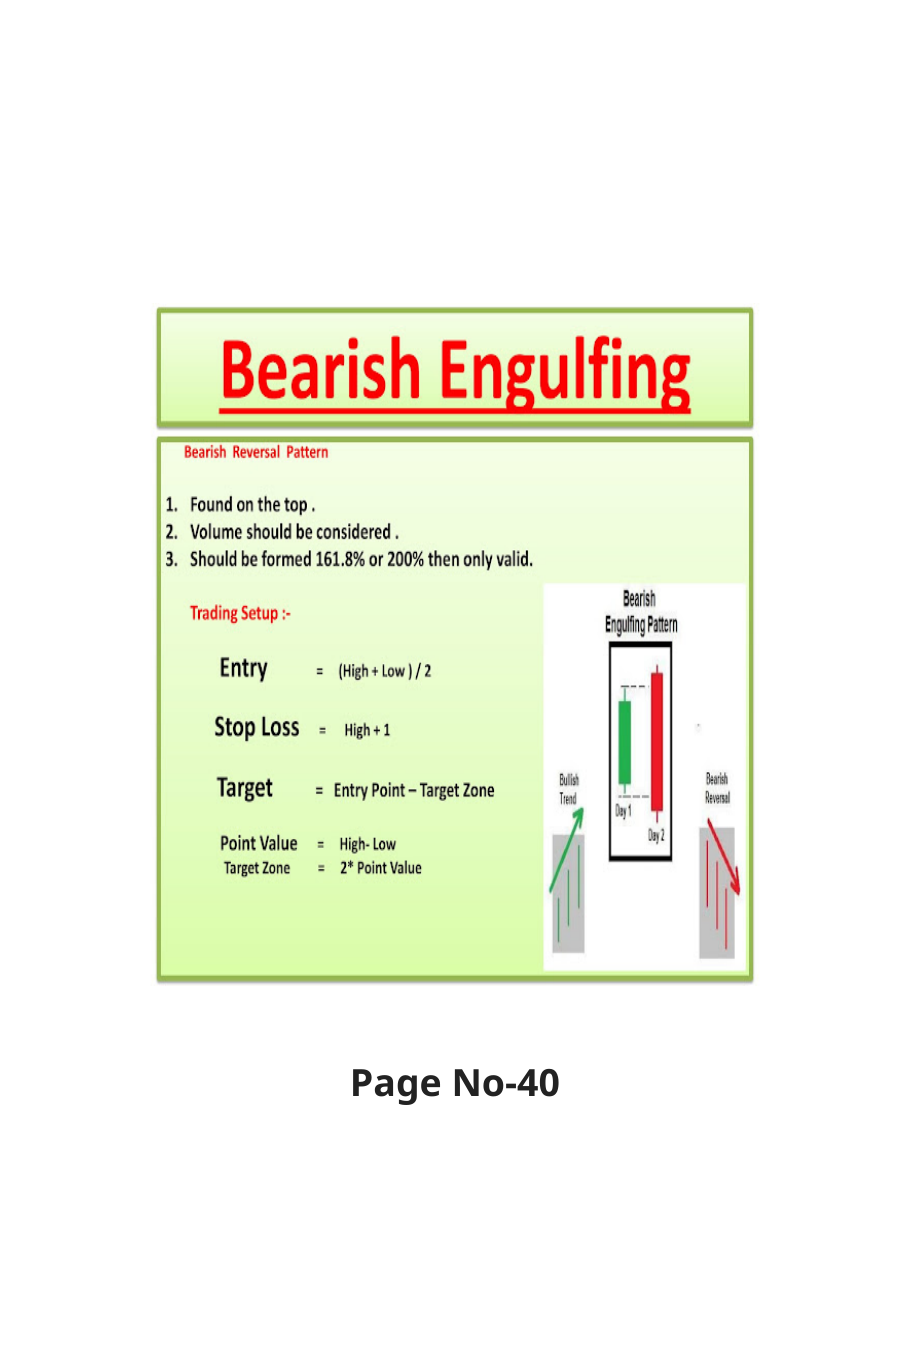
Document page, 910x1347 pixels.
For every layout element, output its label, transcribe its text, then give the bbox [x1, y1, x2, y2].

text Page No-40 [150, 1056, 759, 1107]
picture [126, 303, 783, 986]
